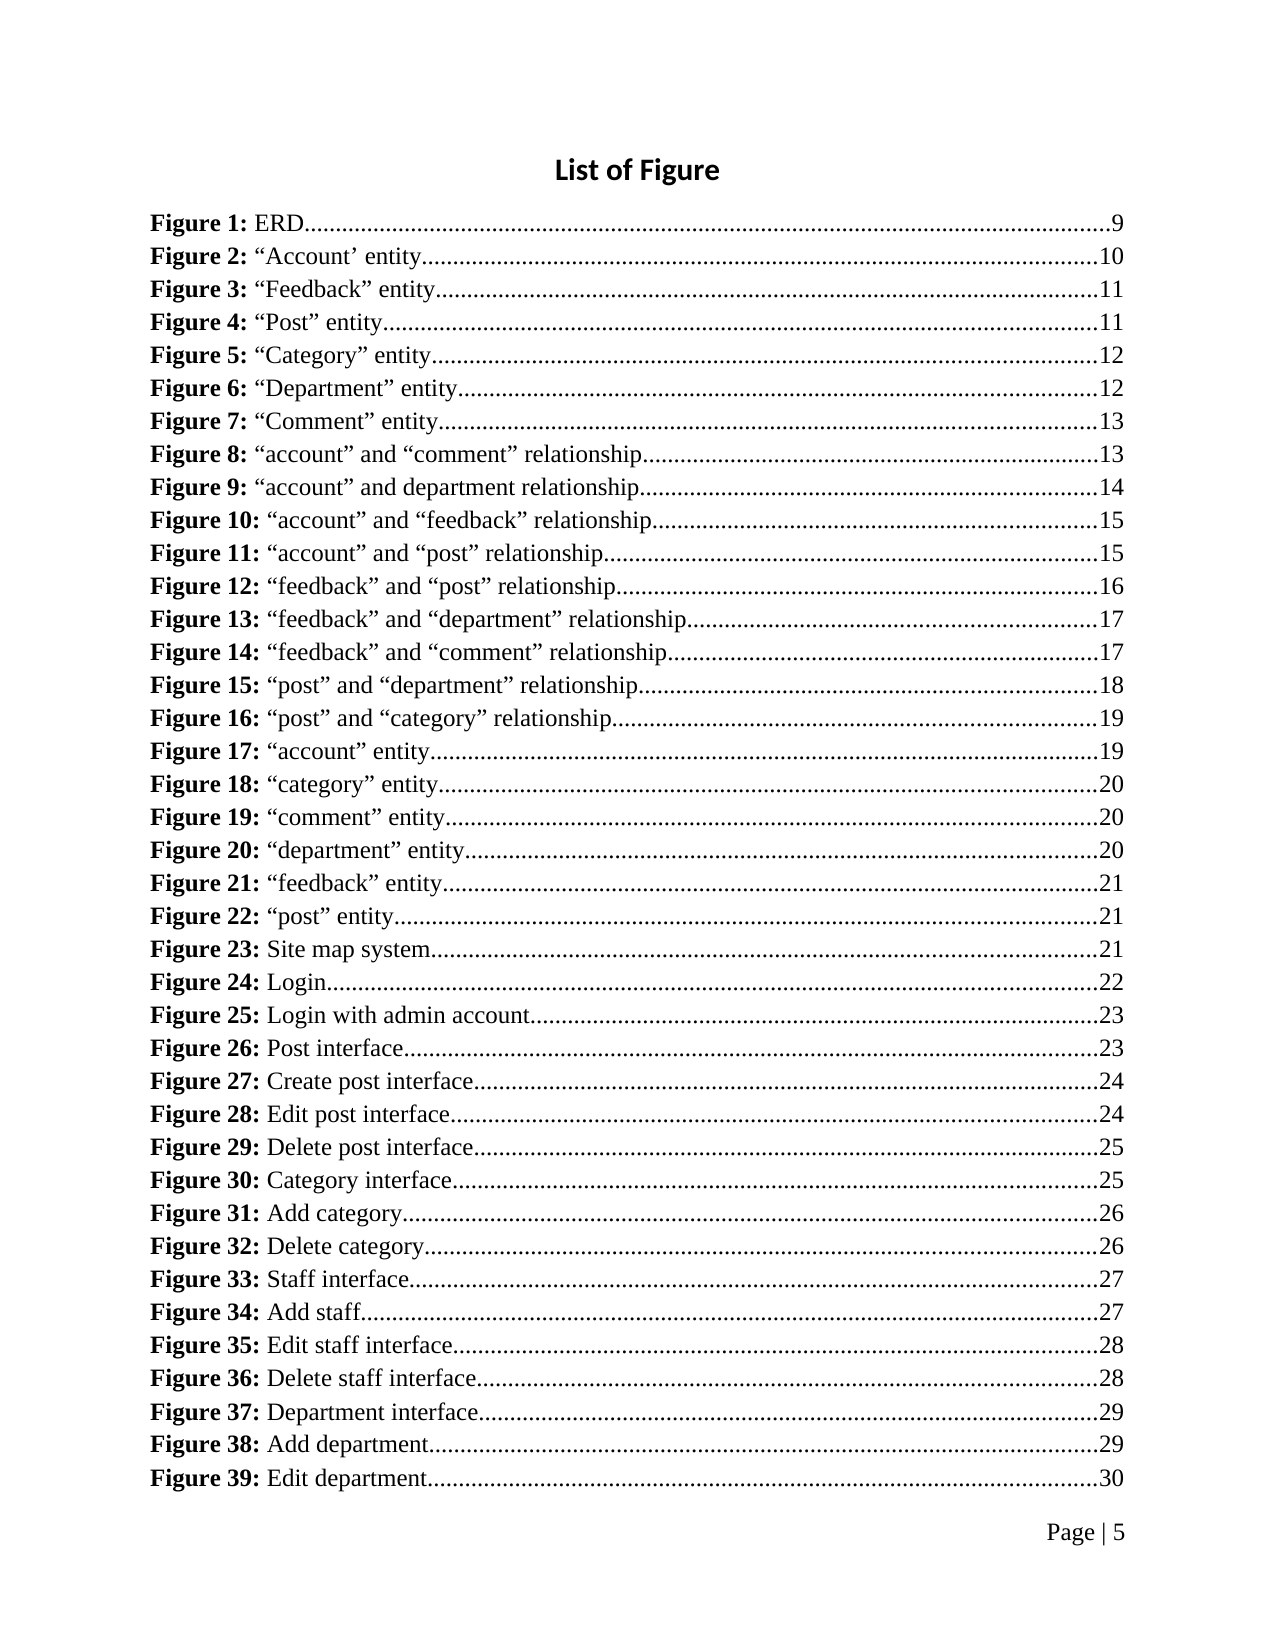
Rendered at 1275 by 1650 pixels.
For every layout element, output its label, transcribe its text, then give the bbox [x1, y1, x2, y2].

text Figure 5: “Category” entity 12 [150, 340, 1125, 369]
text Figure 12: “feedback” and “post” relationship 16 [150, 571, 1125, 600]
text Figure 2: “Account’ entity 10 [150, 241, 1125, 269]
text Figure 33: Staff interface 27 [150, 1264, 1125, 1293]
text Figure 10: “account” and “feedback” relationship 15 [150, 505, 1125, 534]
text Figure 9: “account” and department relationship 14 [150, 472, 1125, 501]
text Figure 4: “Post” entity 11 [150, 307, 1125, 336]
text Figure 7: “Comment” entity 13 [150, 406, 1125, 435]
text Figure 6: “Department” entity 12 [150, 373, 1125, 402]
text Figure 3: “Feedback” entity 11 [150, 274, 1125, 303]
text Figure 35: Edit staff interface 28 [150, 1331, 1125, 1359]
text Figure 18: “category” entity 20 [150, 769, 1125, 798]
text Figure 29: Delete post interface 25 [150, 1132, 1125, 1161]
text Figure 38: Add department 29 [150, 1429, 1125, 1458]
text Figure 17: “account” entity 19 [150, 736, 1125, 765]
text Figure 1: ERD 9 [150, 208, 1125, 237]
text Figure 31: Add category 26 [150, 1198, 1125, 1227]
text Figure 28: Edit post interface 24 [150, 1099, 1125, 1128]
text Figure 39: Edit department 30 [150, 1463, 1125, 1491]
text Figure 13: “feedback” and “department” relationship 17 [150, 604, 1125, 633]
text Figure 34: Add staff 27 [150, 1297, 1125, 1326]
text Figure 24: Login 22 [150, 967, 1125, 996]
text List of Figure [150, 150, 1125, 188]
text Figure 36: Delete staff interface 28 [150, 1363, 1125, 1392]
text Figure 25: Login with admin account 23 [150, 1000, 1125, 1029]
text Figure 27: Create post interface 24 [150, 1066, 1125, 1095]
text Figure 37: Department interface 29 [150, 1397, 1125, 1425]
text Figure 19: “comment” entity 20 [150, 802, 1125, 831]
text Figure 22: “post” entity 21 [150, 901, 1125, 930]
text Figure 30: Category interface 25 [150, 1165, 1125, 1194]
text Figure 23: Site map system 21 [150, 934, 1125, 963]
text Figure 15: “post” and “department” relationship 18 [150, 670, 1125, 699]
text Figure 16: “post” and “category” relationship 19 [150, 703, 1125, 732]
text Figure 8: “account” and “comment” relationship 13 [150, 439, 1125, 468]
text Figure 20: “department” entity 20 [150, 835, 1125, 864]
text Figure 32: Delete category 26 [150, 1231, 1125, 1260]
text Figure 14: “feedback” and “comment” relationship 17 [150, 637, 1125, 666]
text Figure 21: “feedback” entity 21 [150, 868, 1125, 897]
text Figure 26: Post interface 23 [150, 1033, 1125, 1062]
text Figure 11: “account” and “post” relationship 15 [150, 538, 1125, 567]
